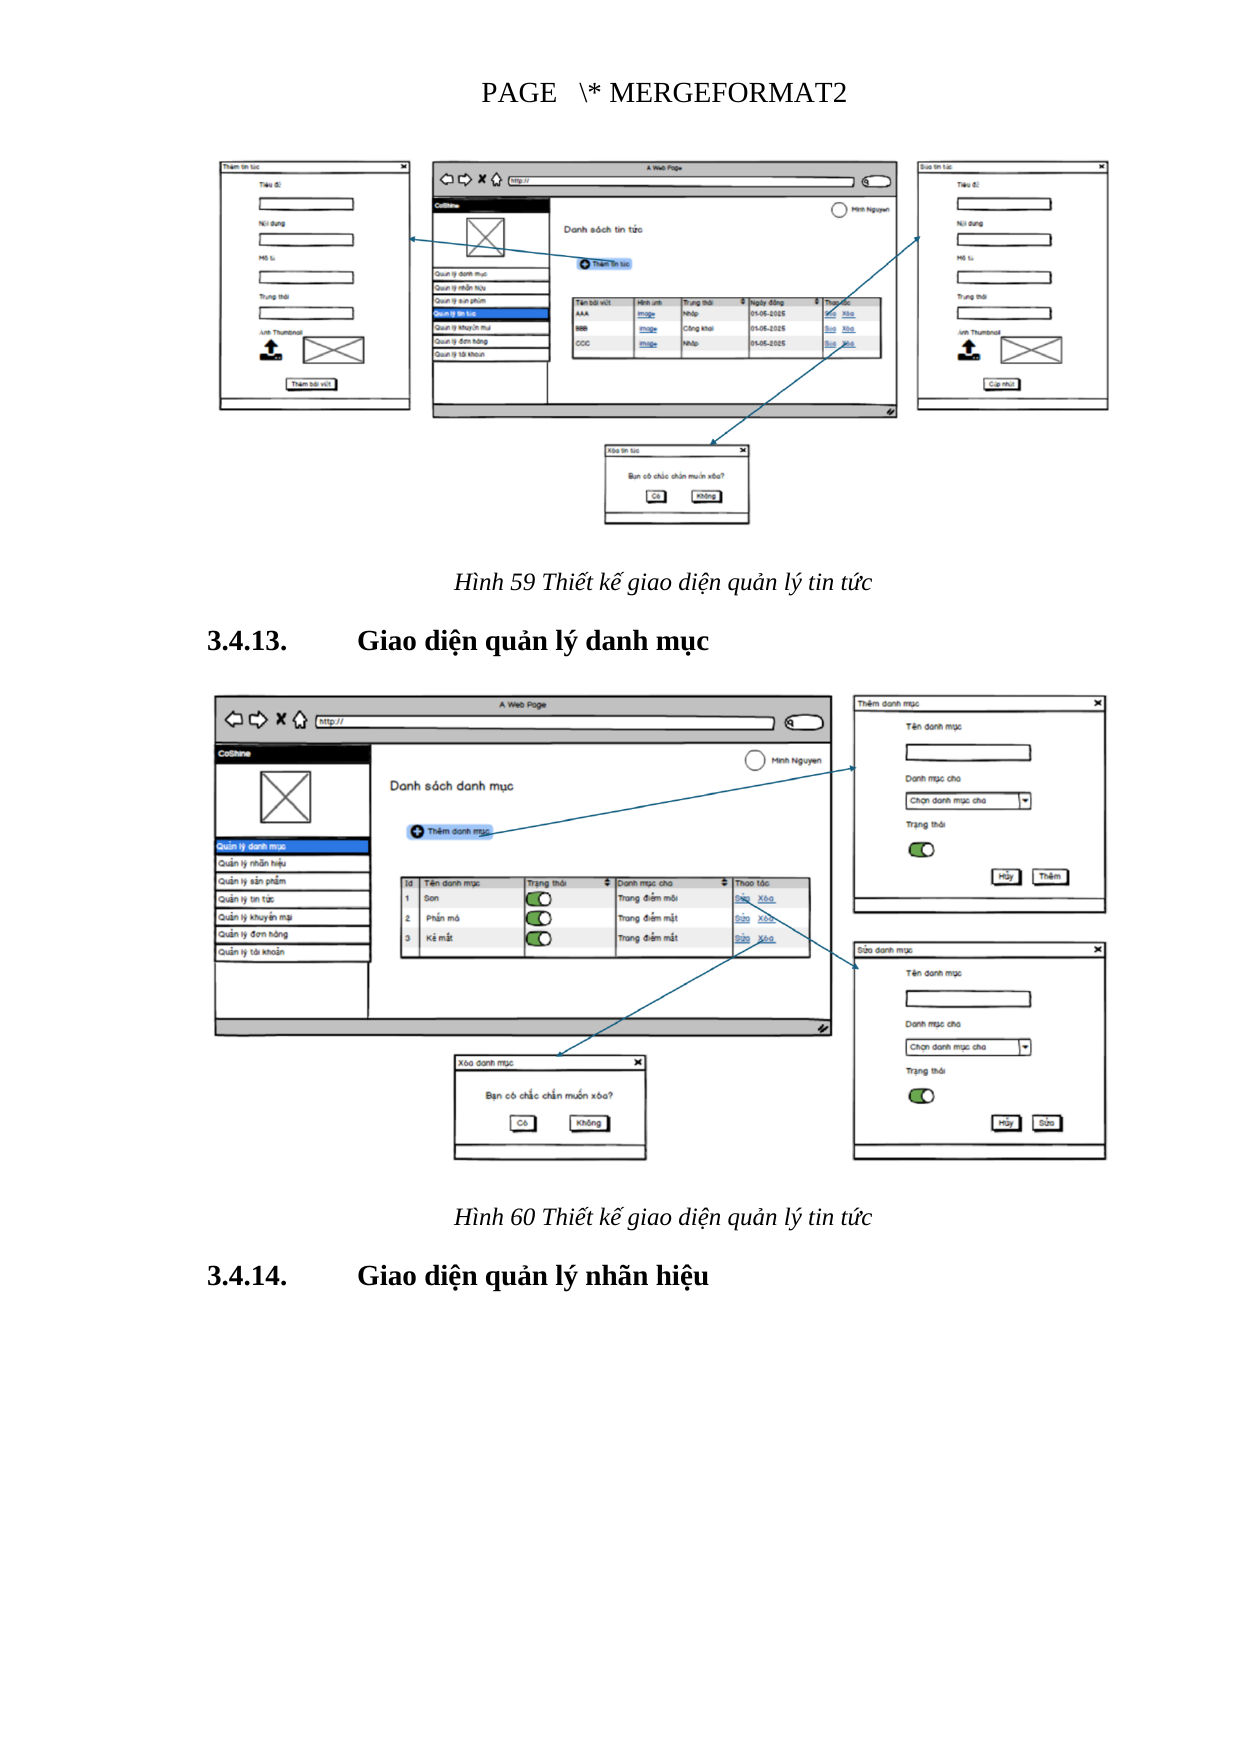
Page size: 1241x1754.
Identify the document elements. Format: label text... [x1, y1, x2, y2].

picture [206, 685, 1121, 1173]
subtitle Giao diện quản lý nhãn hiệu [207, 1258, 1122, 1291]
picture [206, 147, 1121, 538]
text Hình 59 Thiết kế giao diện quản lý tin tức [207, 567, 1122, 596]
text Hình 60 Thiết kế giao diện quản lý tin tức [207, 1202, 1122, 1231]
subtitle Giao diện quản lý danh mục [207, 623, 1122, 656]
